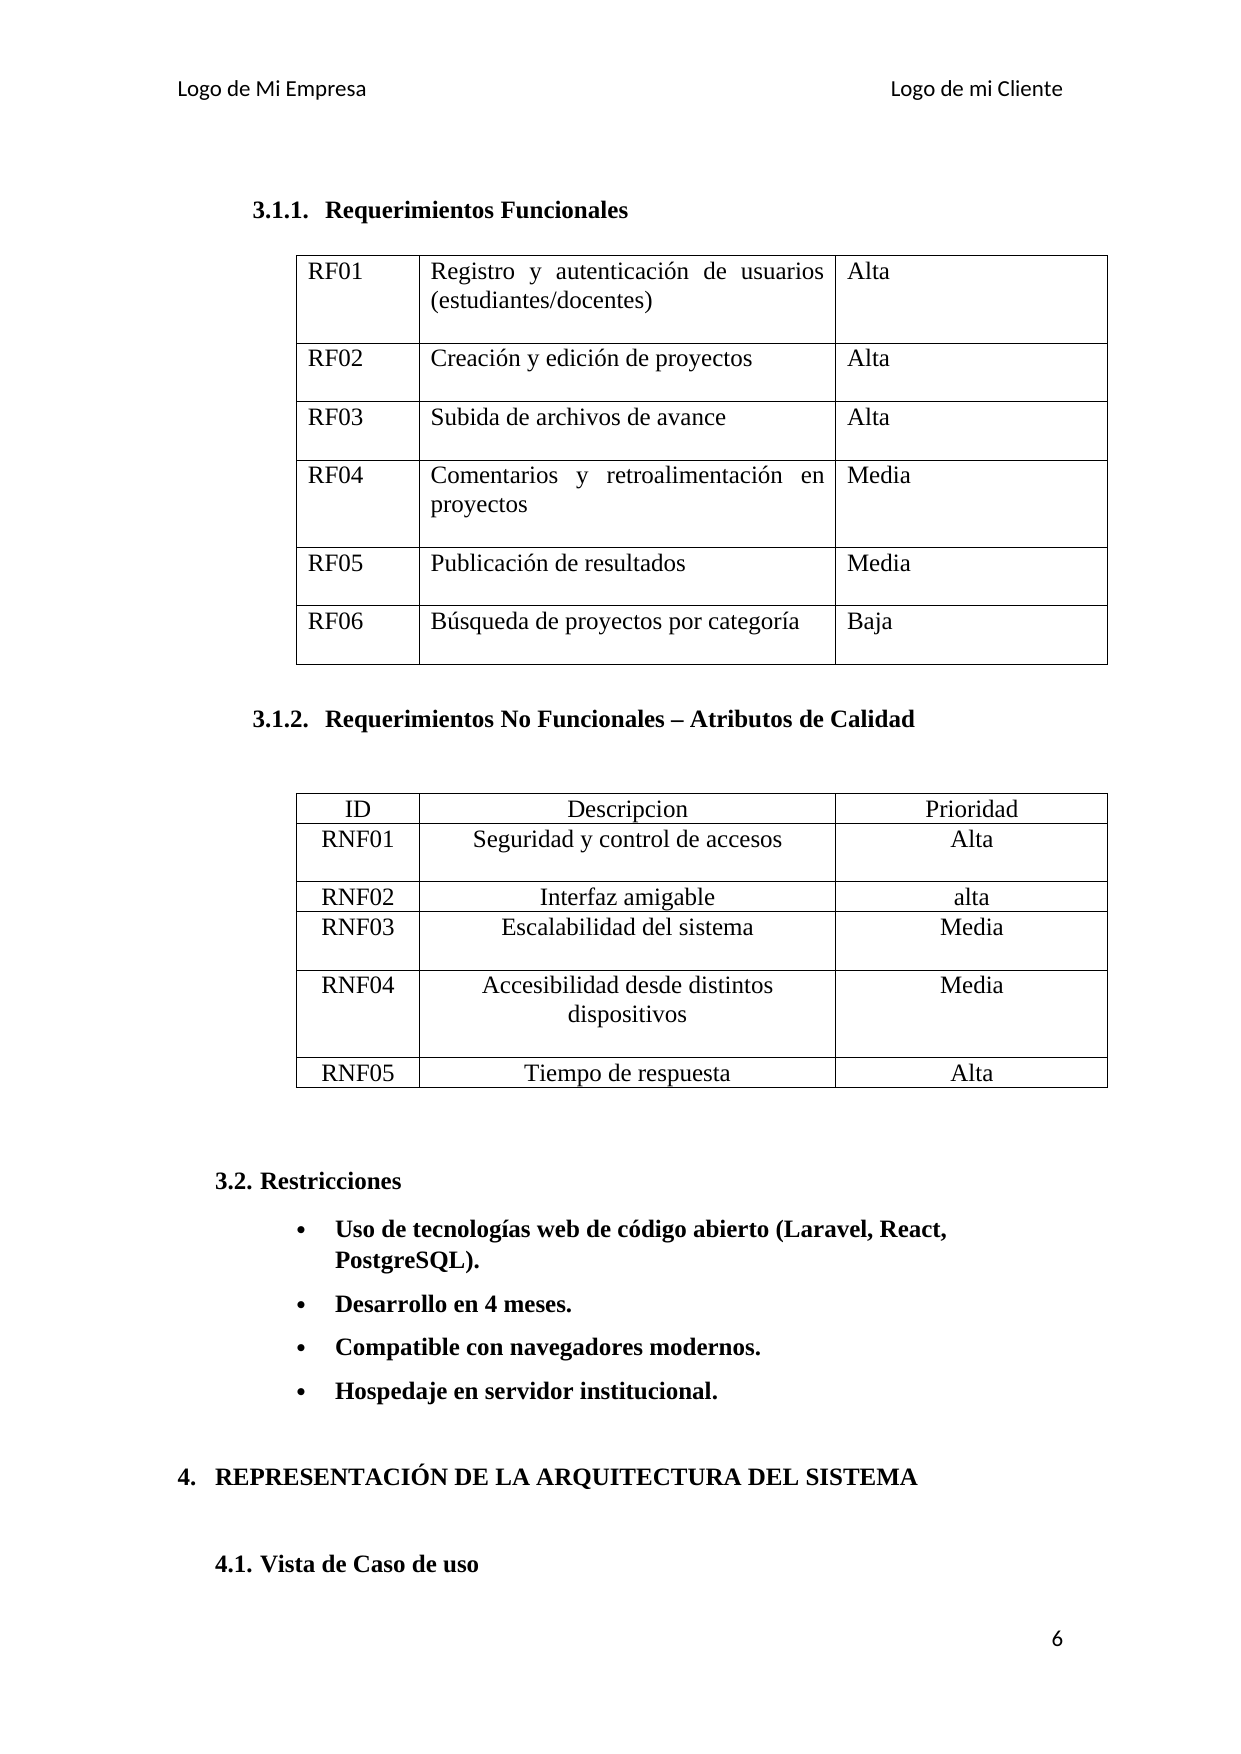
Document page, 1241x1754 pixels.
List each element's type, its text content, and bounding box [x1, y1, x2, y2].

table_cell Alta [836, 402, 1107, 459]
table_cell Alta [836, 344, 1107, 401]
table_cell Búsqueda de proyectos por categoría [420, 606, 835, 664]
table_cell Comentarios y retroalimentación en proyectos [420, 461, 835, 547]
table_cell Interfaz amigable [420, 882, 835, 911]
table_cell Alta [836, 824, 1107, 881]
table_cell RNF04 [297, 971, 419, 1057]
table_cell Baja [836, 606, 1107, 664]
table_header RF01 [297, 256, 419, 342]
table_cell RF06 [297, 606, 419, 664]
table_cell RNF02 [297, 882, 419, 911]
table_cell Subida de archivos de avance [420, 402, 835, 459]
text Vista de Caso de uso [215, 1549, 1063, 1578]
list Restricciones [215, 1166, 1063, 1195]
table_cell Media [836, 912, 1107, 969]
subtitle REPRESENTACIÓN DE LA ARQUITECTURA DEL SISTEMA [177, 1462, 1063, 1491]
table_cell Alta [836, 1058, 1107, 1087]
table_cell RF05 [297, 548, 419, 605]
subtitle Requerimientos Funcionales [252, 195, 1063, 224]
table_cell Media [836, 971, 1107, 1057]
table_header ID [297, 794, 419, 823]
table_cell Accesibilidad desde distintos dispositivos [420, 971, 835, 1057]
table_cell Publicación de resultados [420, 548, 835, 605]
table_header Prioridad [836, 794, 1107, 823]
list Desarrollo en 4 meses. [297, 1289, 1063, 1317]
table_cell RNF01 [297, 824, 419, 881]
table_cell RNF03 [297, 912, 419, 969]
table_cell Seguridad y control de accesos [420, 824, 835, 881]
list Uso de tecnologías web de código abierto (Laravel, React, PostgreSQL). [297, 1214, 1063, 1274]
table_cell RF03 [297, 402, 419, 459]
table_cell Tiempo de respuesta [420, 1058, 835, 1087]
table_cell RF04 [297, 461, 419, 547]
table_cell alta [836, 882, 1107, 911]
table_header Alta [836, 256, 1107, 342]
list Compatible con navegadores modernos. [297, 1332, 1063, 1361]
list Hospedaje en servidor institucional. [297, 1376, 1063, 1404]
table_cell Creación y edición de proyectos [420, 344, 835, 401]
table_cell RNF05 [297, 1058, 419, 1087]
table_cell Media [836, 461, 1107, 547]
table_header Registro y autenticación de usuarios (estudiantes/docentes) [420, 256, 835, 342]
subtitle Requerimientos No Funcionales – Atributos de Calidad [252, 704, 1063, 733]
table_cell Media [836, 548, 1107, 605]
table_header Descripcion [420, 794, 835, 823]
table_cell RF02 [297, 344, 419, 401]
table_cell Escalabilidad del sistema [420, 912, 835, 969]
